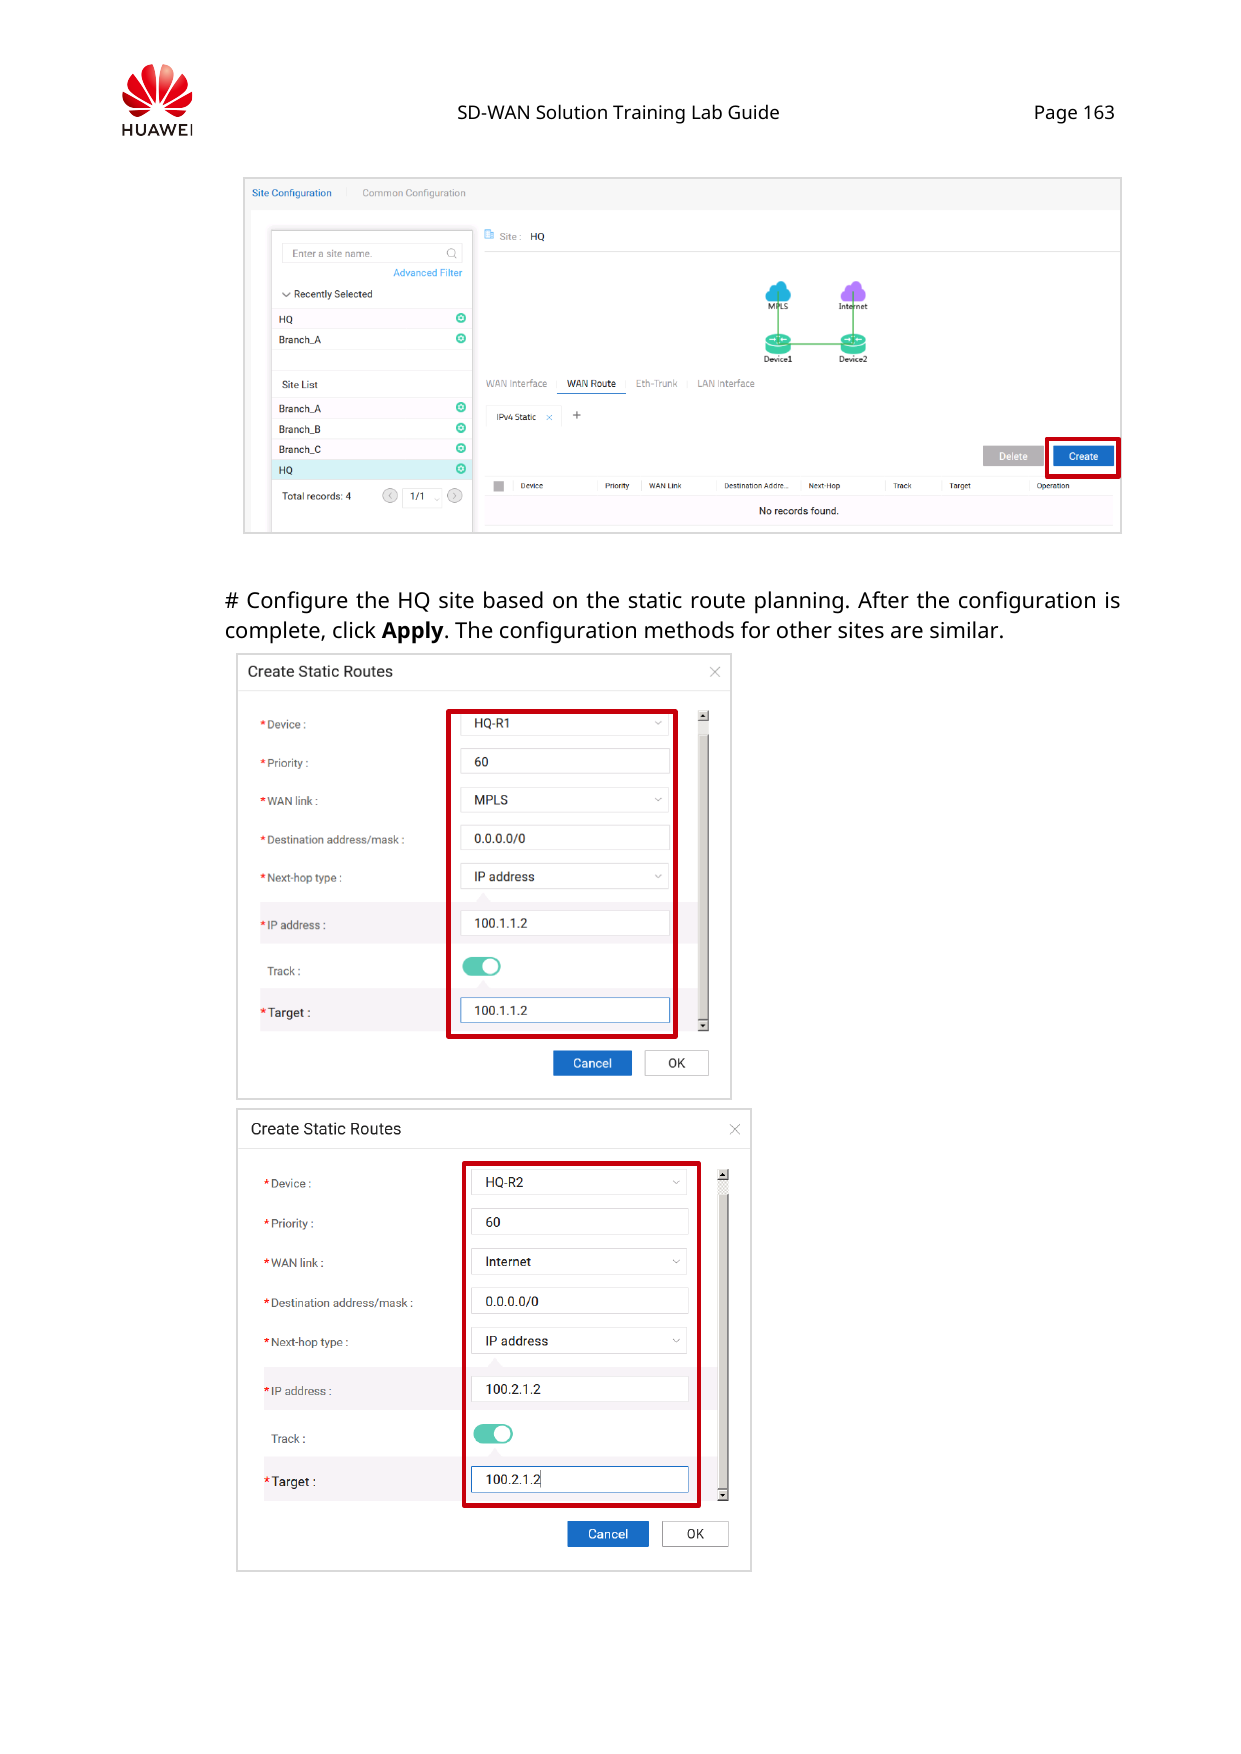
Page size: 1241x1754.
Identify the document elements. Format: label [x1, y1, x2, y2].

picture [122, 64, 193, 136]
picture [1049, 441, 1116, 474]
picture [238, 655, 730, 1098]
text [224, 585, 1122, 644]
picture [238, 1110, 750, 1570]
picture [245, 179, 1120, 532]
